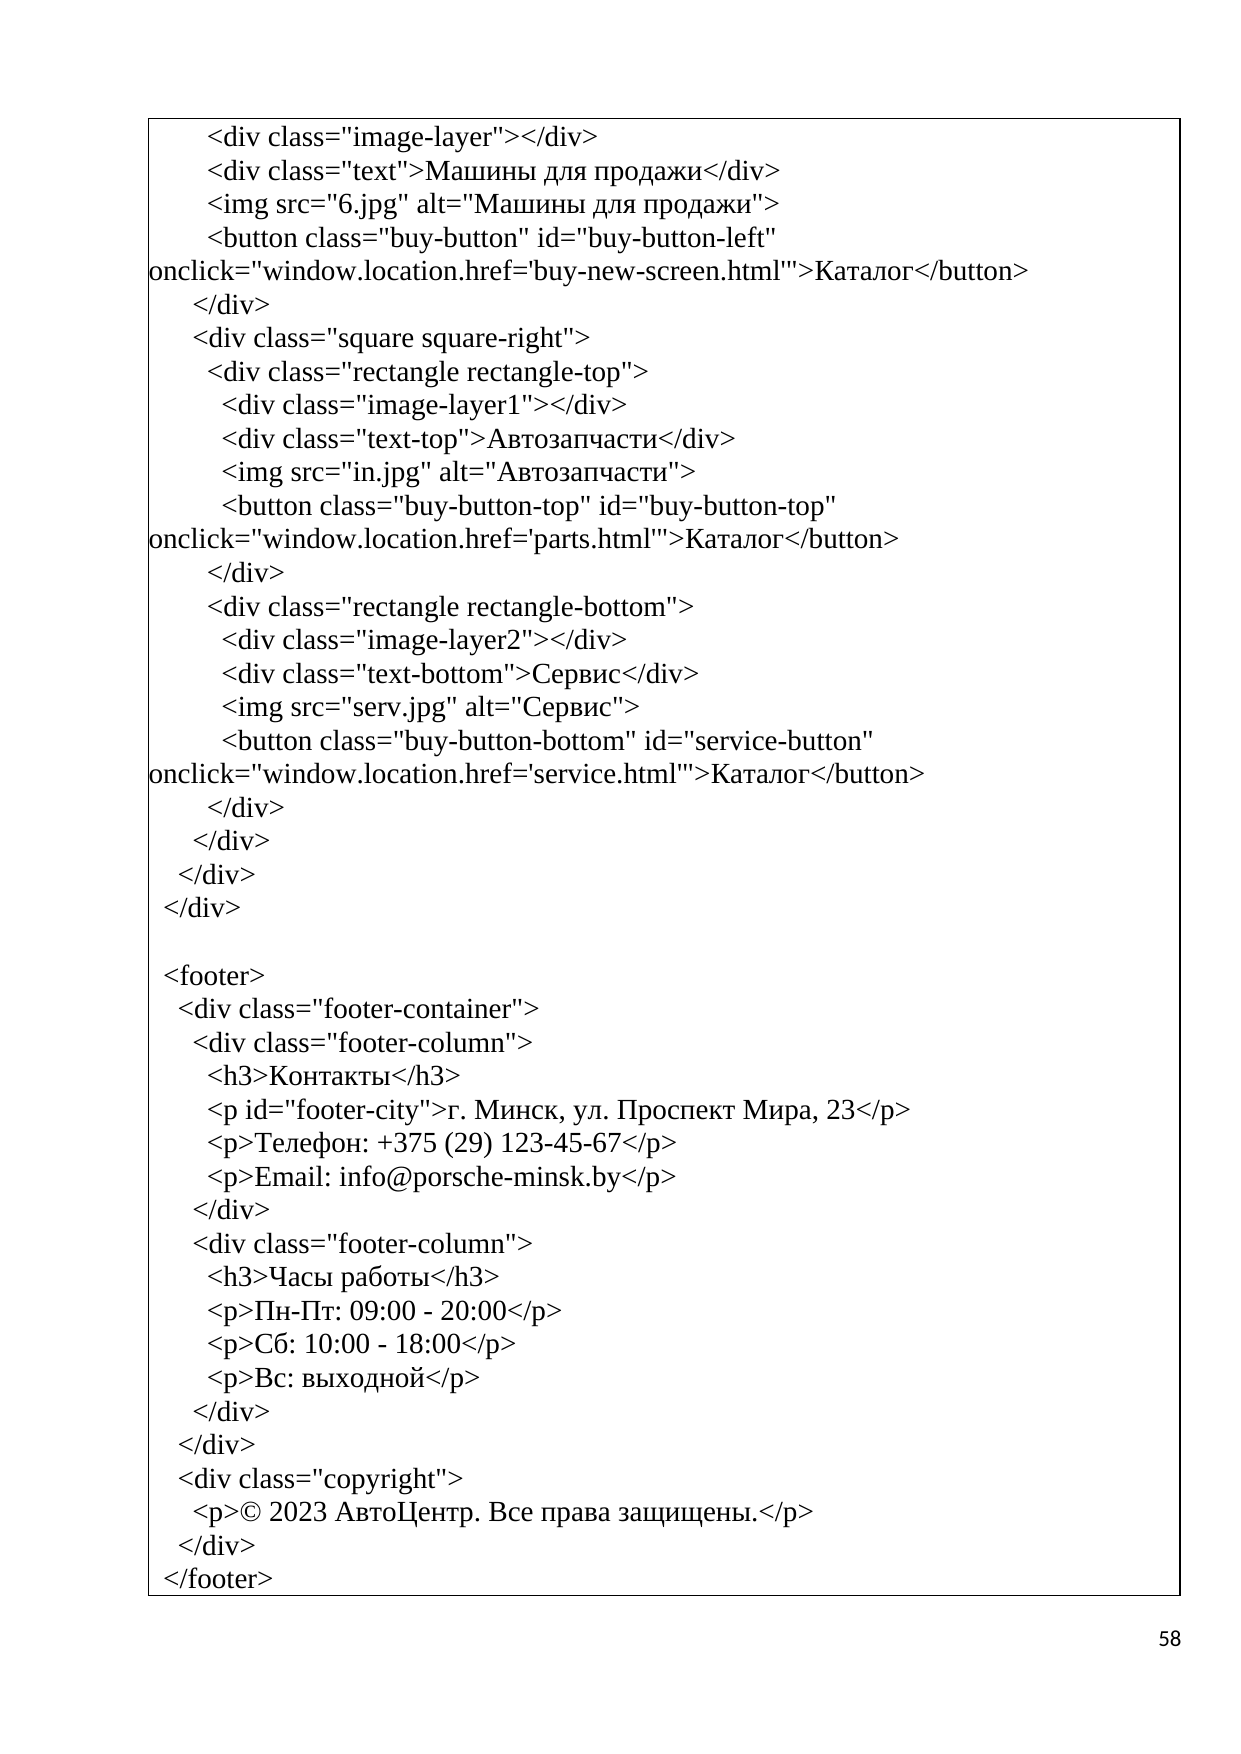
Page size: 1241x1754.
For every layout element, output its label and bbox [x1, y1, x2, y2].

table_header [149, 119, 1179, 1595]
